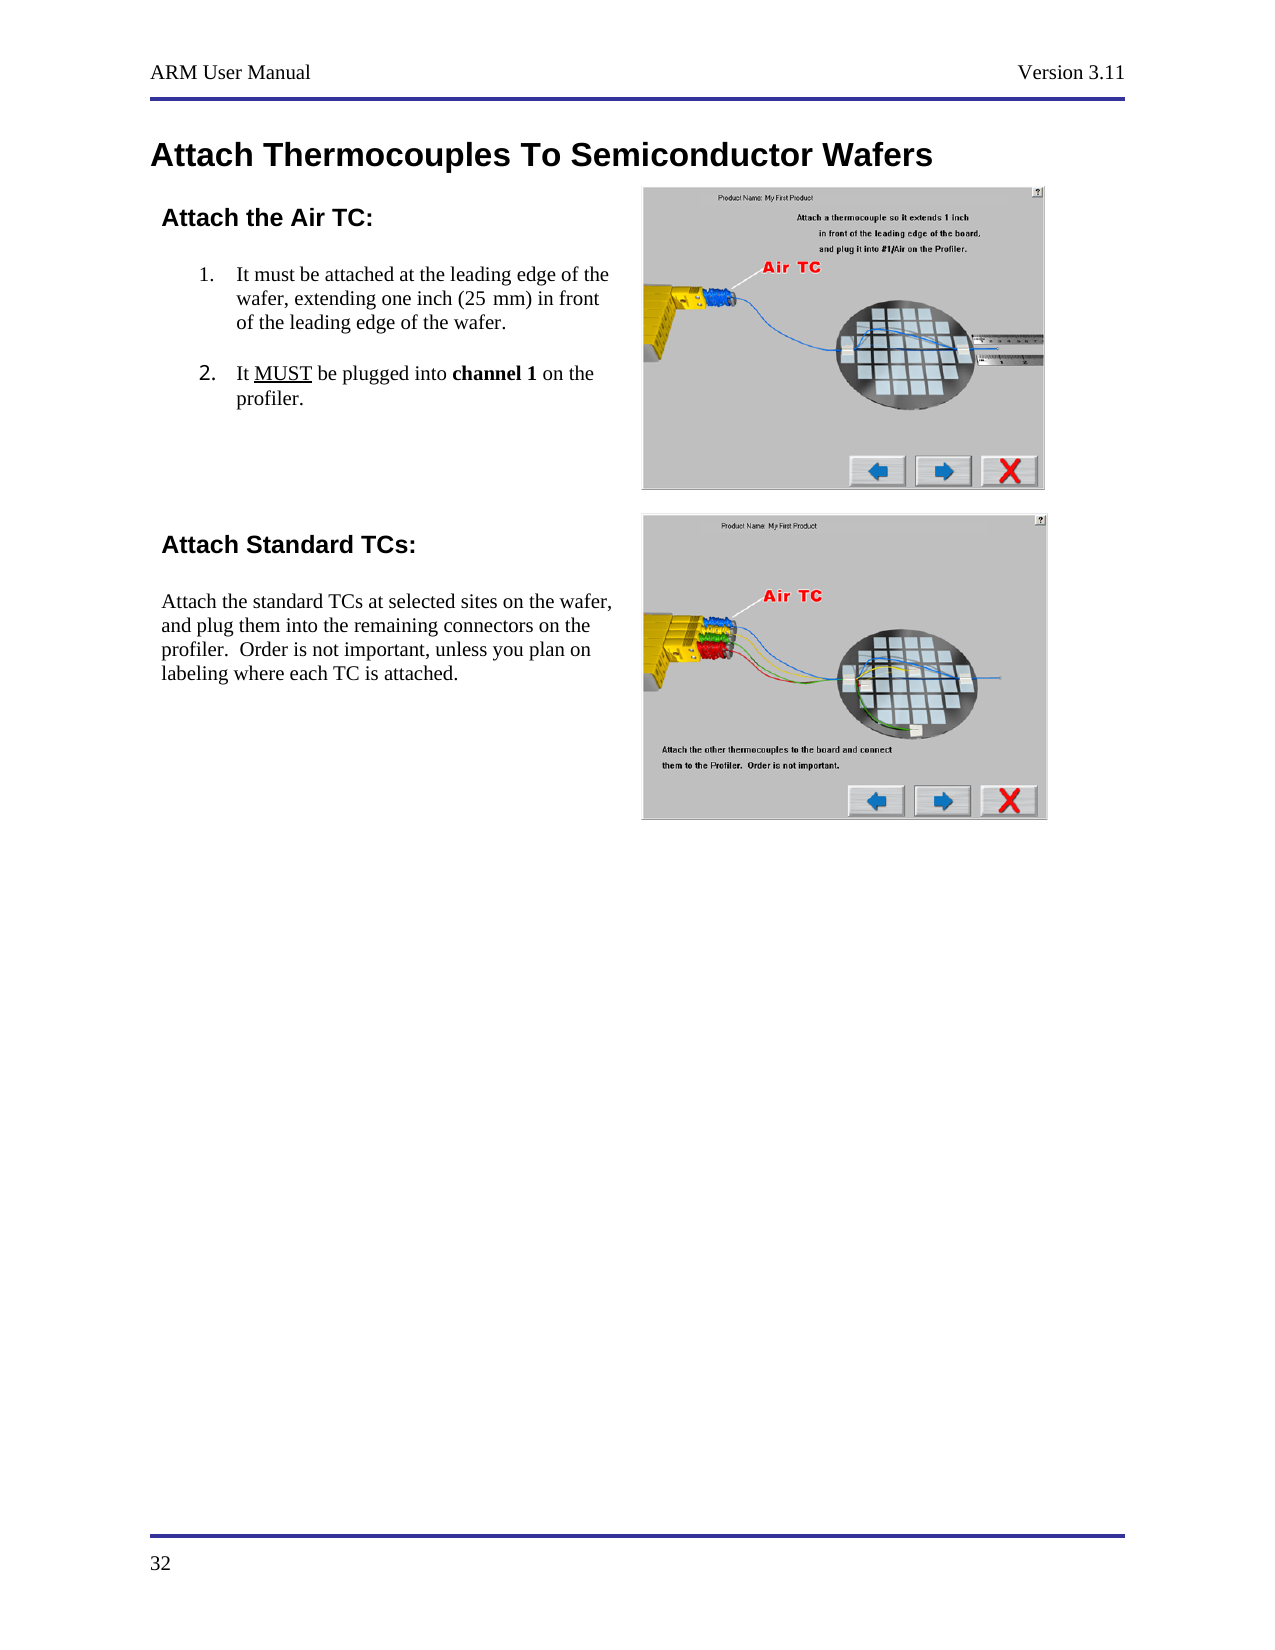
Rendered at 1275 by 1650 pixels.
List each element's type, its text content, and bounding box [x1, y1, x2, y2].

picture [641, 513, 1048, 820]
table_header Attach the Air TC: It must be attached at the leading edge of the wafer, extending one inch (25 mm) in front of the leading edge of the wafer. It MUST be plugged into channel 1 on the profiler. [150, 186, 630, 513]
table_cell [630, 514, 1125, 843]
table_cell Attach Standard TCs: Attach the standard TCs at selected sites on the wafer, and plug them into the remaining connectors on the profiler. Order is not important, unless you plan on labeling where each TC is attached. [150, 514, 630, 843]
picture [641, 186, 1045, 490]
table_header [630, 186, 1125, 513]
subtitle Attach Thermocouples To Semiconductor Wafers [150, 135, 1125, 173]
